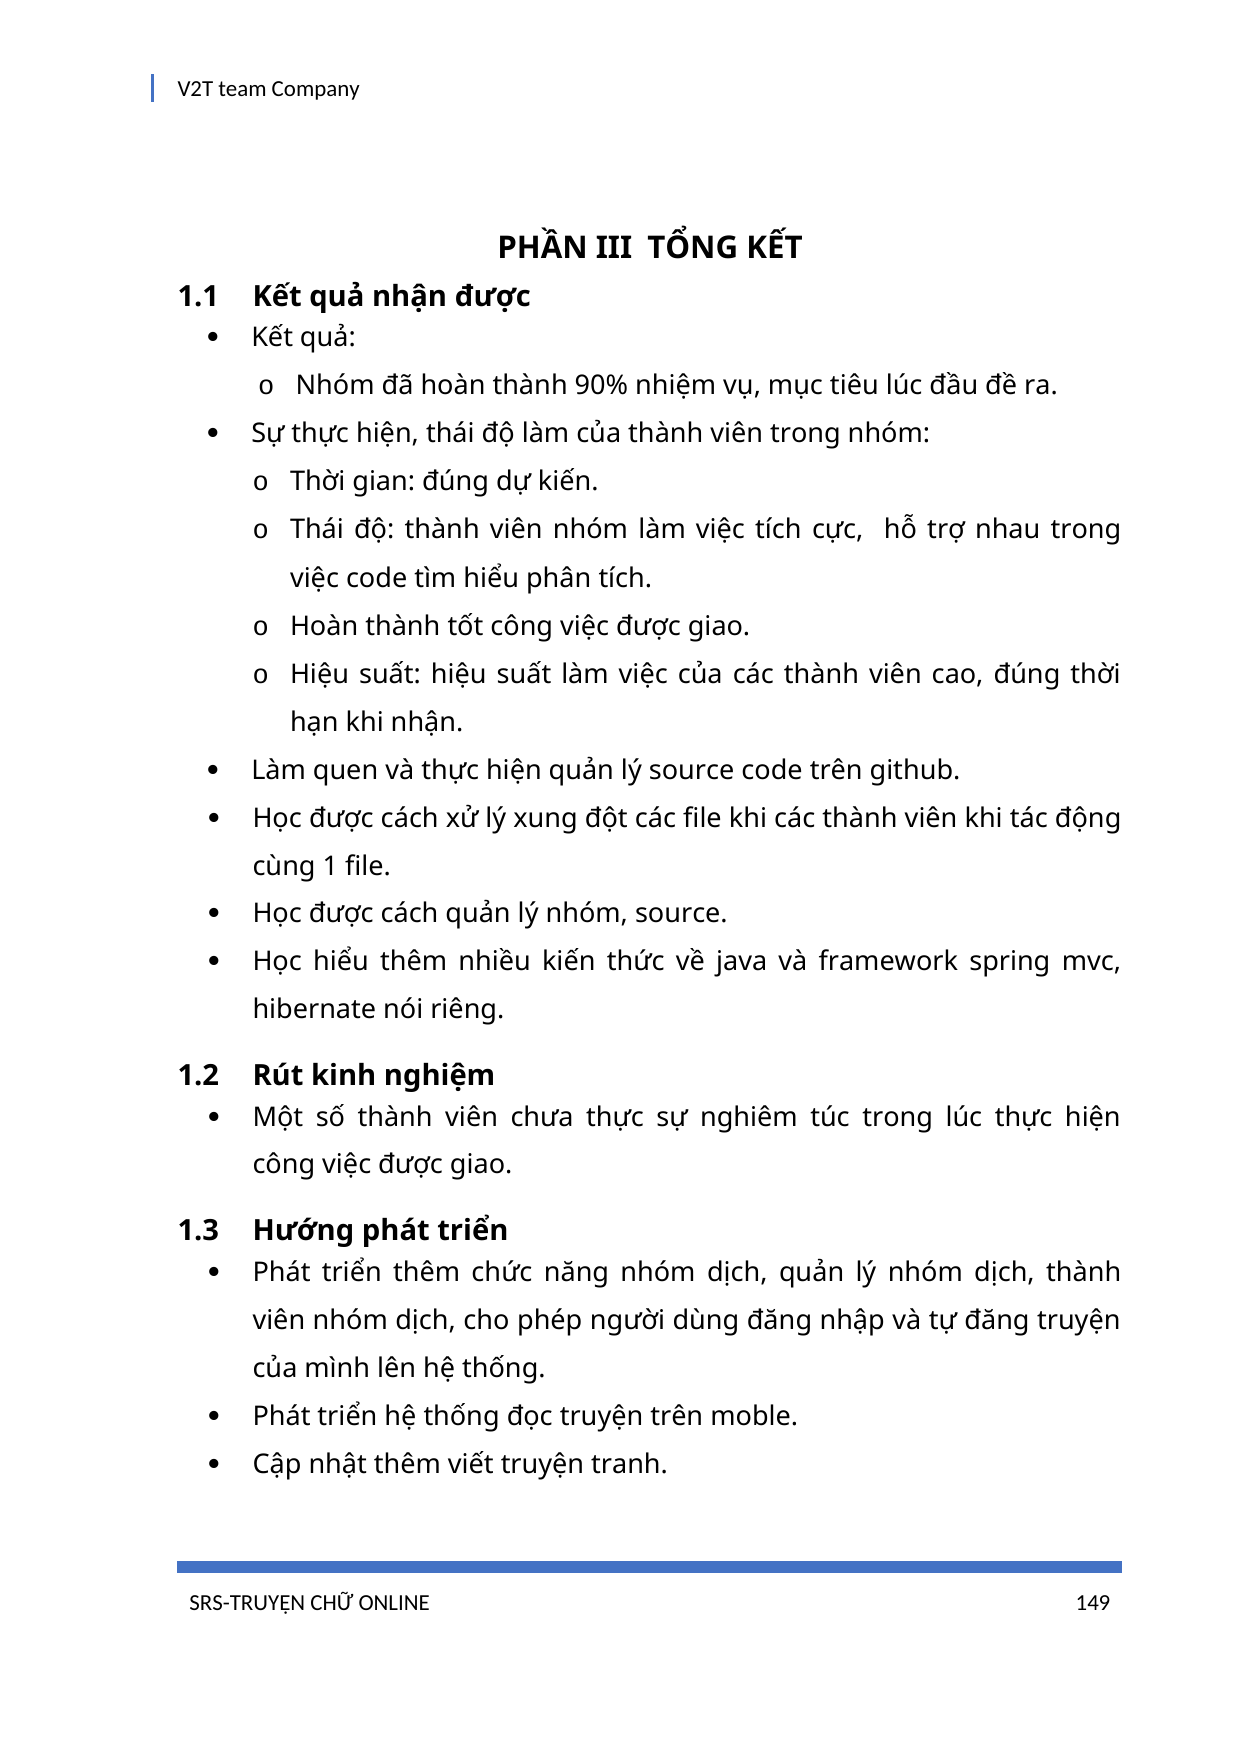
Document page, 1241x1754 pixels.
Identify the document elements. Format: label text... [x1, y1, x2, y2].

list Học hiểu thêm nhiều kiến thức về java và framework spring mvc, hibernate nói riêng. [215, 942, 1122, 1027]
list Nhóm đã hoàn thành 90% nhiệm vụ, mục tiêu lúc đầu đề ra. [258, 366, 1122, 403]
list Thời gian: đúng dự kiến. [252, 462, 1122, 499]
subtitle Rút kinh nghiệm [177, 1054, 1122, 1094]
list Học được cách xử lý xung đột các file khi các thành viên khi tác động cùng 1 file. [215, 798, 1122, 883]
subtitle Hướng phát triển [177, 1209, 1122, 1249]
list Sự thực hiện, thái độ làm của thành viên trong nhóm: [213, 414, 1122, 451]
list Làm quen và thực hiện quản lý source code trên github. [213, 750, 1122, 787]
list Thái độ: thành viên nhóm làm việc tích cực, hỗ trợ nhau trong việc code tìm hiểu phân tích. [252, 510, 1122, 595]
list Phát triển hệ thống đọc truyện trên moble. [215, 1396, 1122, 1433]
list Hoàn thành tốt công việc được giao. [252, 606, 1122, 643]
list Cập nhật thêm viết truyện tranh. [215, 1444, 1122, 1481]
list Một số thành viên chưa thực sự nghiêm túc trong lúc thực hiện công việc được giao. [215, 1097, 1122, 1182]
list Học được cách quản lý nhóm, source. [215, 894, 1122, 931]
subtitle Kết quả nhận được [177, 275, 1122, 315]
list Kết quả: [213, 318, 1122, 355]
subtitle TỔNG KẾT [177, 225, 1122, 267]
list Phát triển thêm chức năng nhóm dịch, quản lý nhóm dịch, thành viên nhóm dịch, cho phép người dùng đăng nhập và tự đăng truyện của mình lên hệ thống. [215, 1252, 1122, 1385]
list Hiệu suất: hiệu suất làm việc của các thành viên cao, đúng thời hạn khi nhận. [252, 654, 1122, 739]
